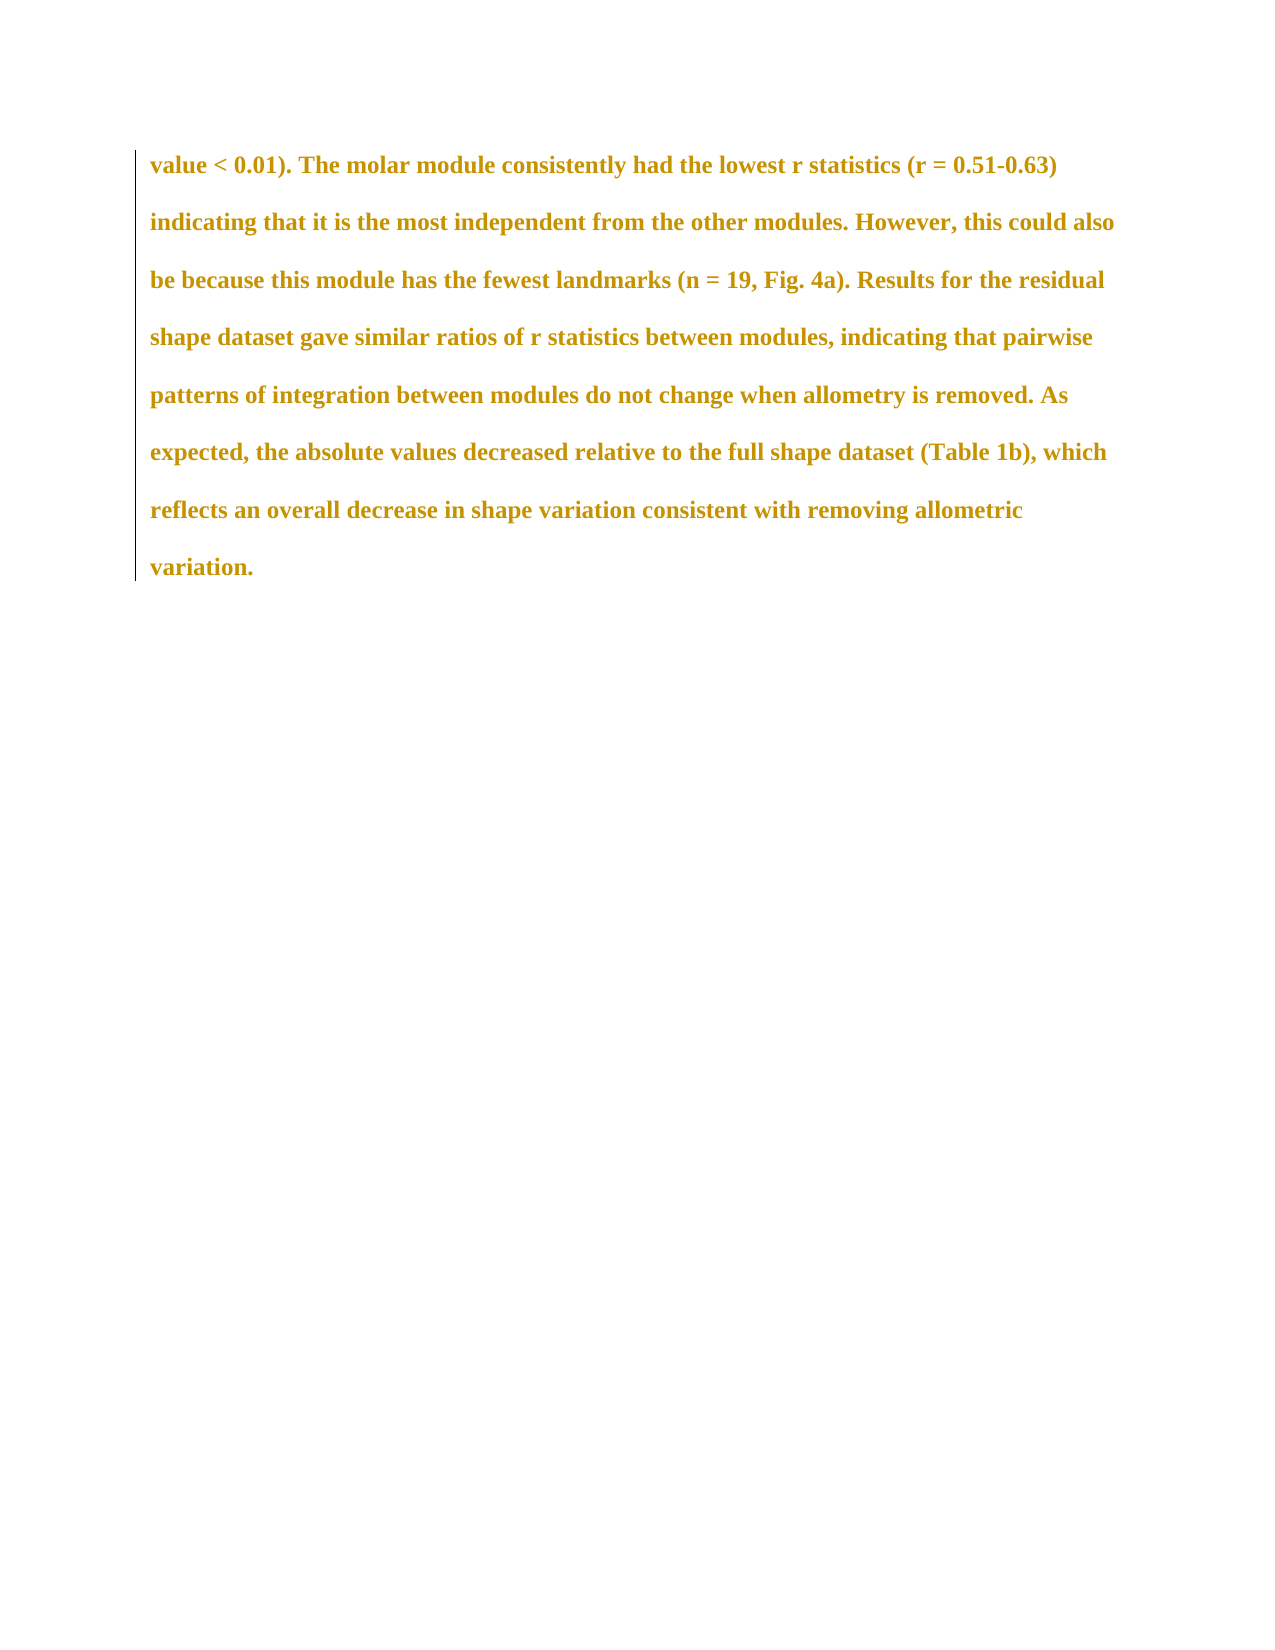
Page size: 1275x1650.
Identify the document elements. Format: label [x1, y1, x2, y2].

text [150, 150, 1125, 581]
